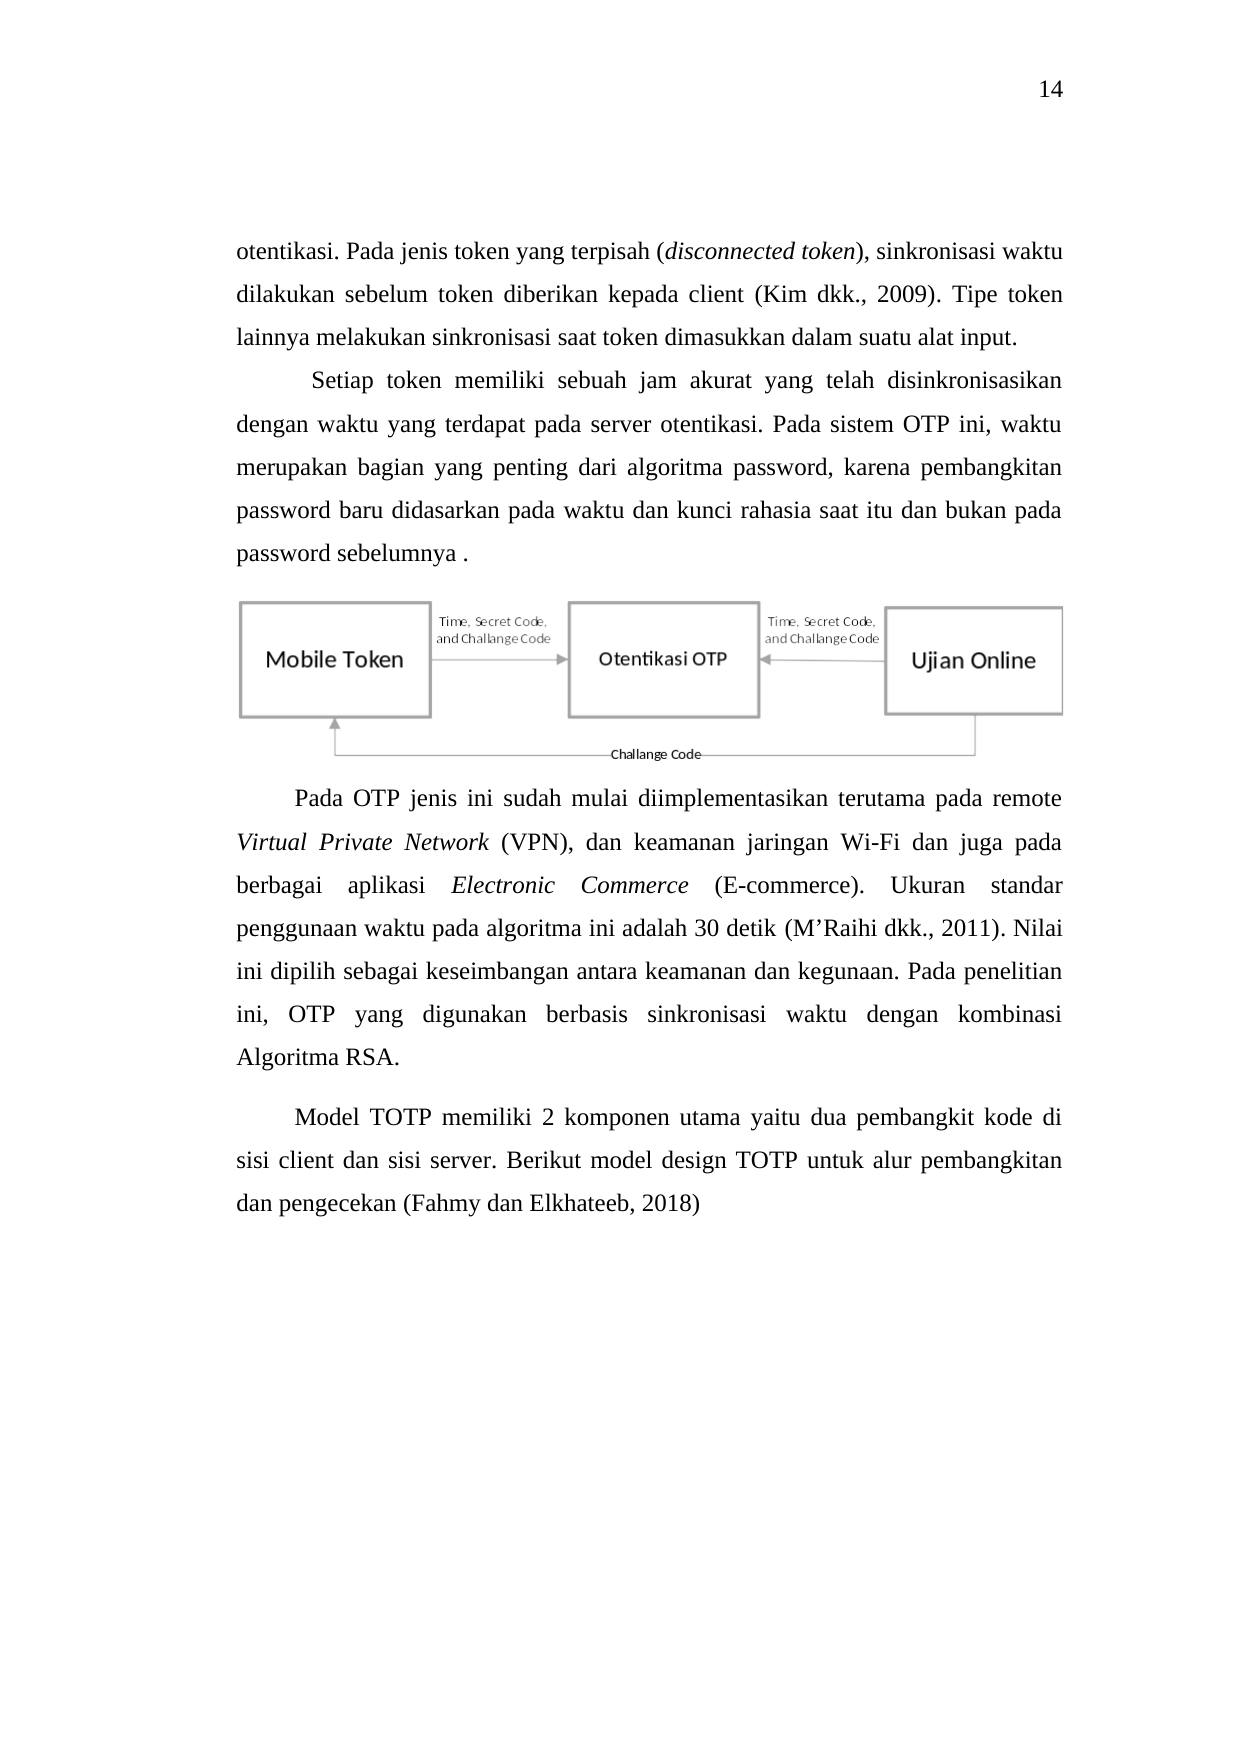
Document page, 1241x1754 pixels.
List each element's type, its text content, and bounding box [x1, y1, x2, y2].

text Model TOTP memiliki 2 komponen utama yaitu dua pembangkit kode di sisi client dan sisi server. Berikut model design TOTP untuk alur pembangkitan dan pengecekan (Fahmy dan Elkhateeb, 2018) [236, 1102, 1063, 1217]
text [236, 236, 1063, 351]
text Setiap token memiliki sebuah jam akurat yang telah disinkronisasikan dengan waktu yang terdapat pada server otentikasi. Pada sistem OTP ini, waktu merupakan bagian yang penting dari algoritma password, karena pembangkitan password baru didasarkan pada waktu dan kunci rahasia saat itu dan bukan pada password sebelumnya . [236, 366, 1063, 567]
text Pada OTP jenis ini sudah mulai diimplementasikan terutama pada remote Virtual Private Network (VPN), dan keamanan jaringan Wi-Fi dan juga pada berbagai aplikasi Electronic Commerce (E-commerce). Ukuran standar penggunaan waktu pada algoritma ini adalah 30 detik (M’Raihi dkk., 2011). Nilai ini dipilih sebagai keseimbangan antara keamanan dan kegunaan. Pada penelitian ini, OTP yang digunakan berbasis sinkronisasi waktu dengan kombinasi Algoritma RSA. [236, 783, 1063, 1071]
